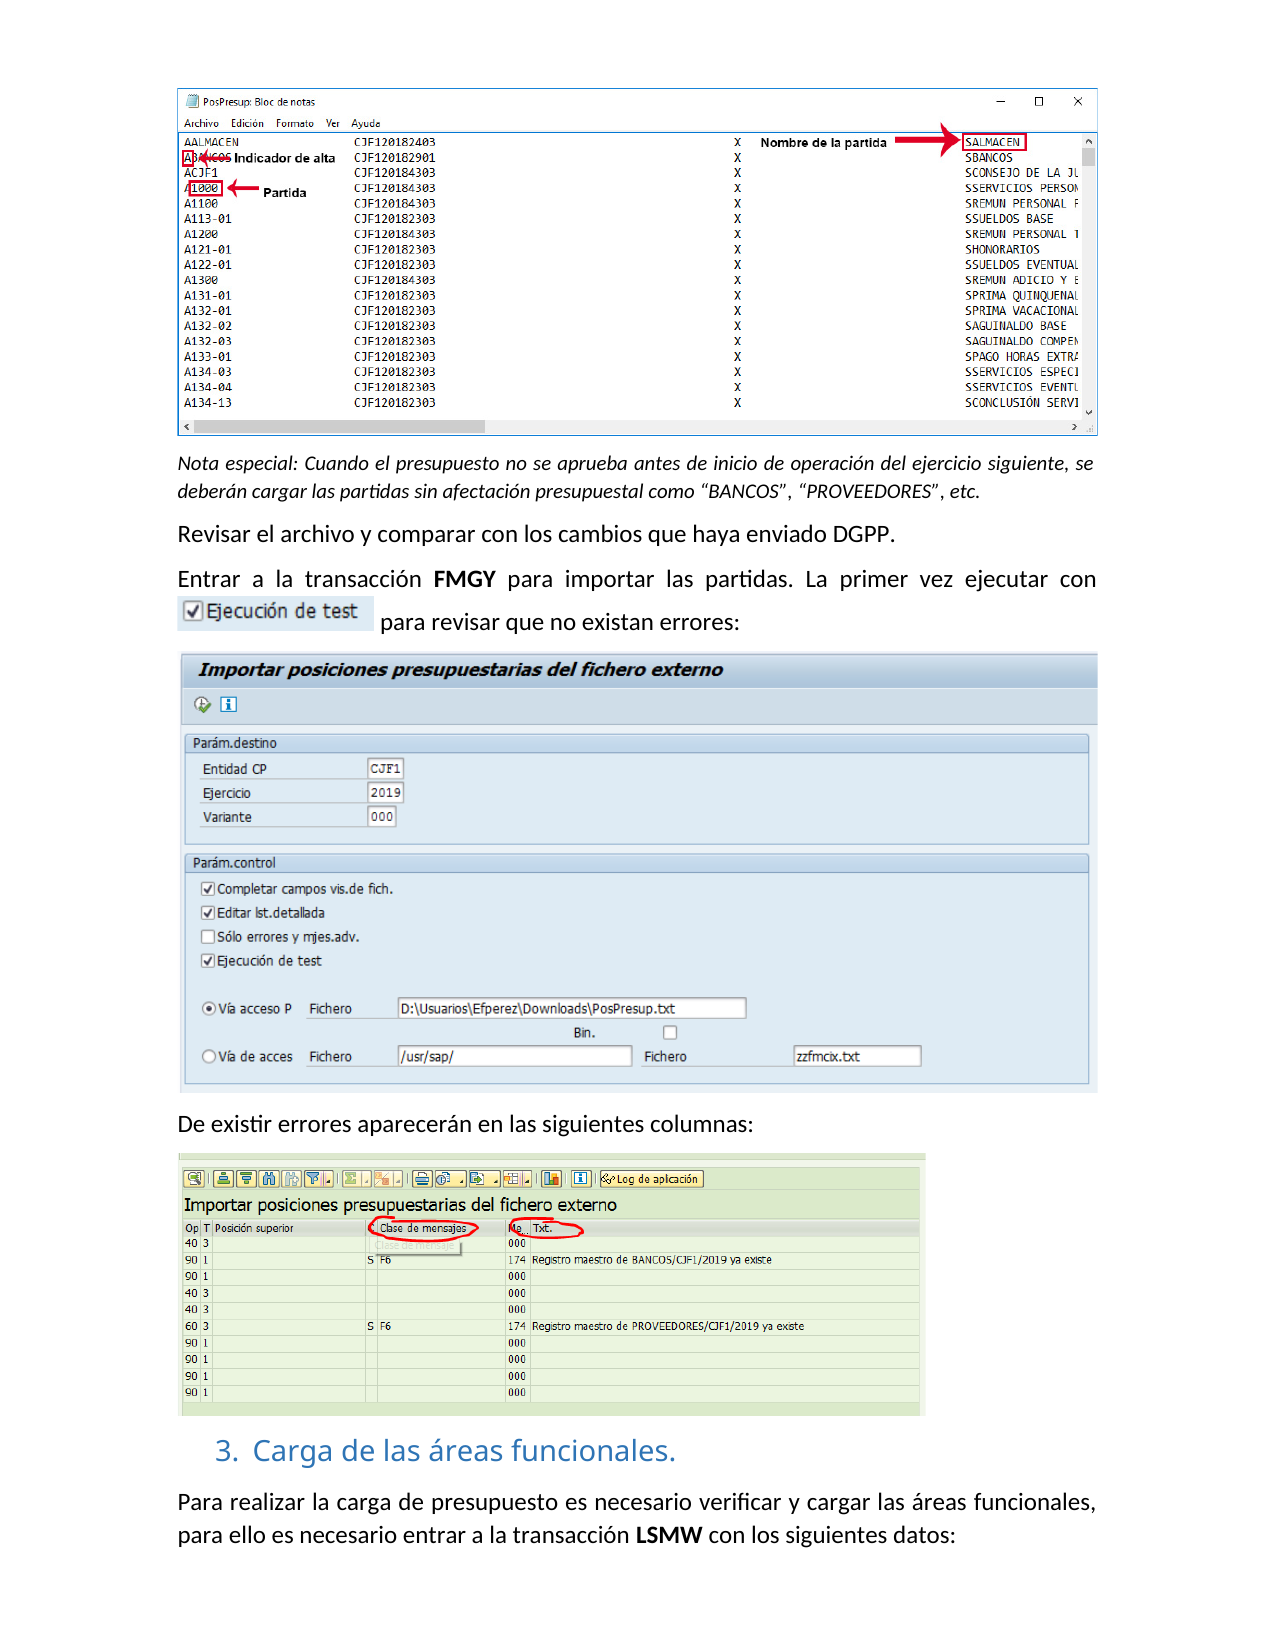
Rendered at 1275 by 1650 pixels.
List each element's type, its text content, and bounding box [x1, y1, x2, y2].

text Para realizar la carga de presupuesto es necesario verificar y cargar las áreas funcionales, para ello es necesario entrar a la transacción LSMW con los siguientes datos: [177, 1486, 1098, 1549]
picture [177, 88, 1098, 436]
picture [177, 1153, 926, 1416]
text Nota especial: Cuando el presupuesto no se aprueba antes de inicio de operación del ejercicio siguiente, se deberán cargar las partidas sin afectación presupuestal como “BANCOS”, “PROVEEDORES”, etc. [177, 451, 1098, 503]
picture [177, 596, 374, 631]
text Entrar a la transacción FMGY para importar las partidas. La primer vez ejecutar con para revisar que no existan errores: [177, 563, 1098, 637]
text Revisar el archivo y comparar con los cambios que haya enviado DGPP. [177, 518, 1098, 548]
picture [177, 651, 1098, 1093]
text De existir errores aparecerán en las siguientes columnas: [177, 1108, 1098, 1138]
subtitle Carga de las áreas funcionales. [215, 1431, 1098, 1470]
